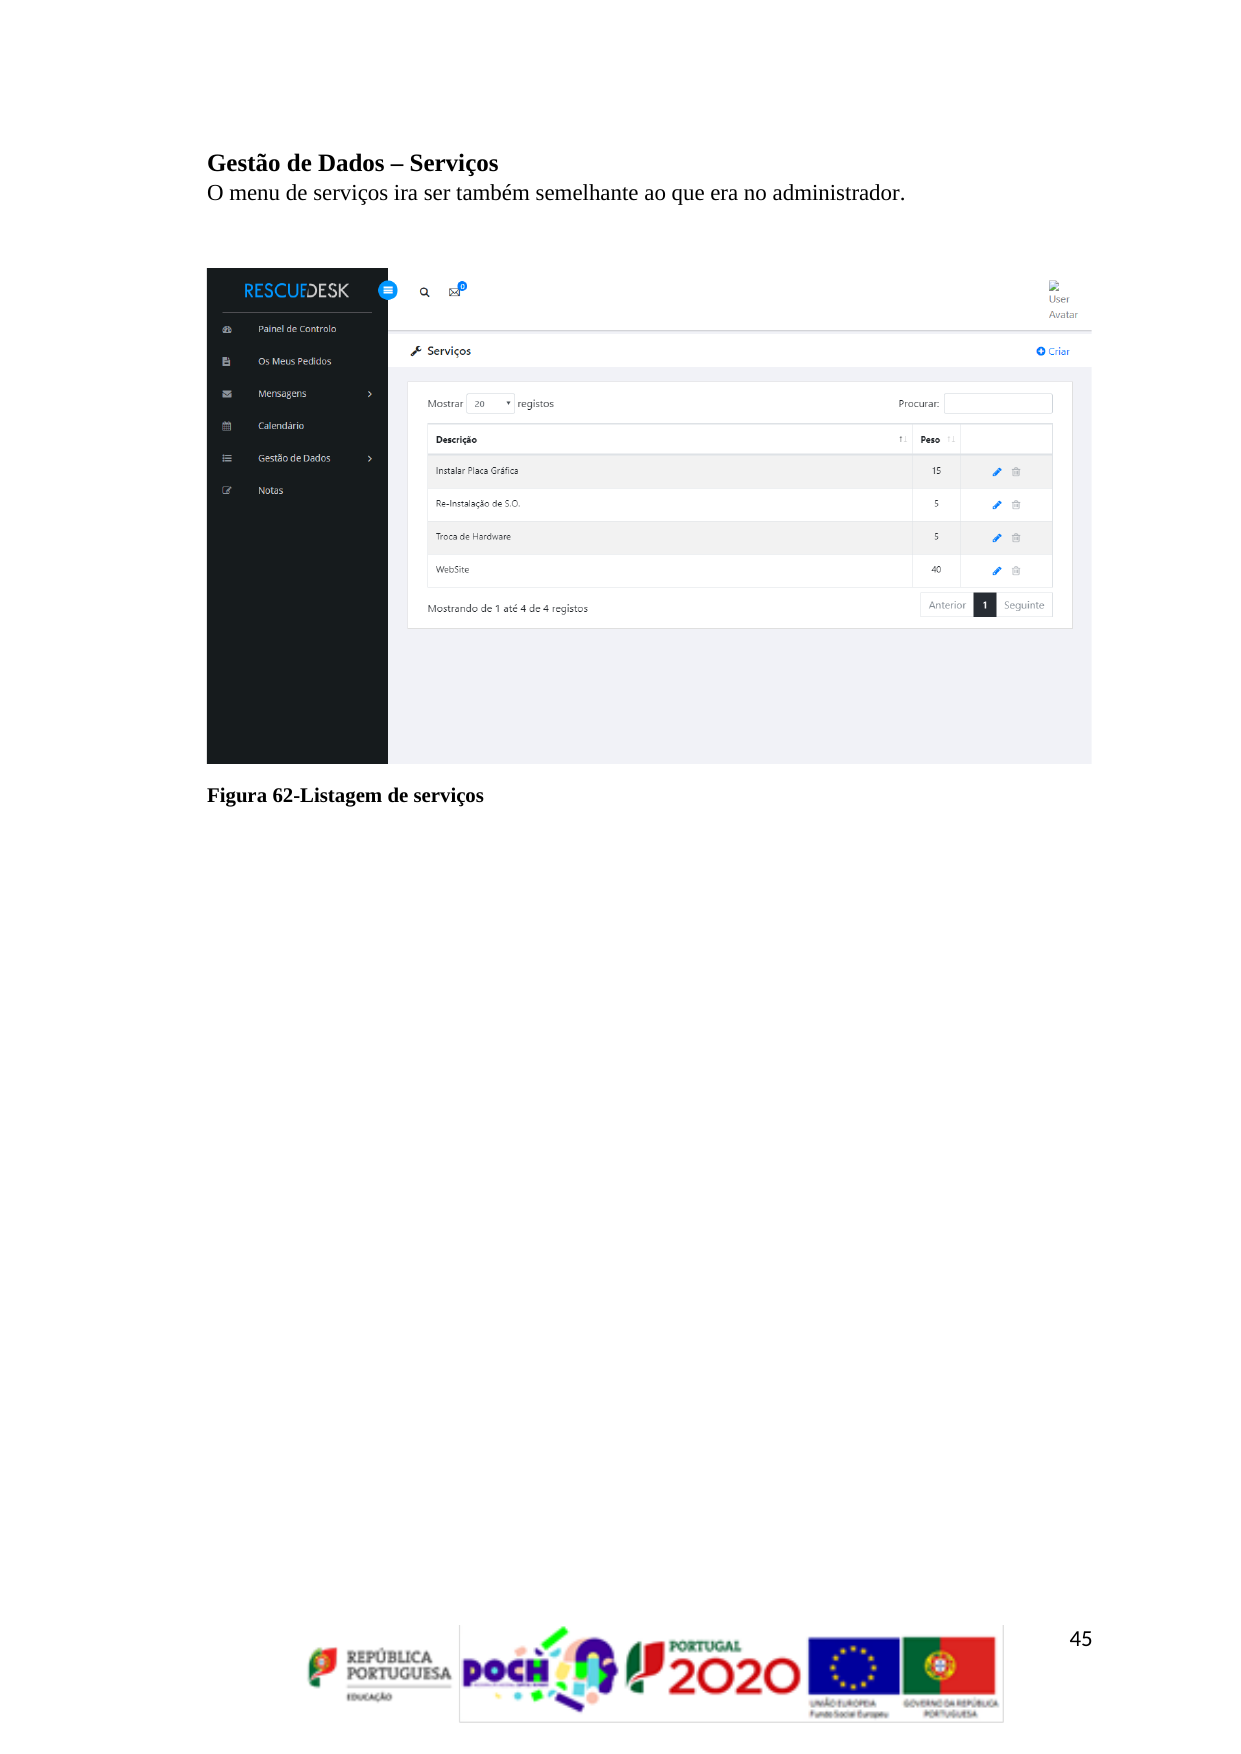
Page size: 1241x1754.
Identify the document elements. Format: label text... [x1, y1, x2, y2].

text Figura 62-Listagem de serviços [207, 783, 1092, 807]
text O menu de serviços ira ser também semelhante ao que era no administrador. [207, 179, 1092, 205]
picture [295, 1625, 1006, 1725]
picture [206, 268, 1092, 764]
subtitle Gestão de Dados – Serviços [207, 148, 1092, 176]
